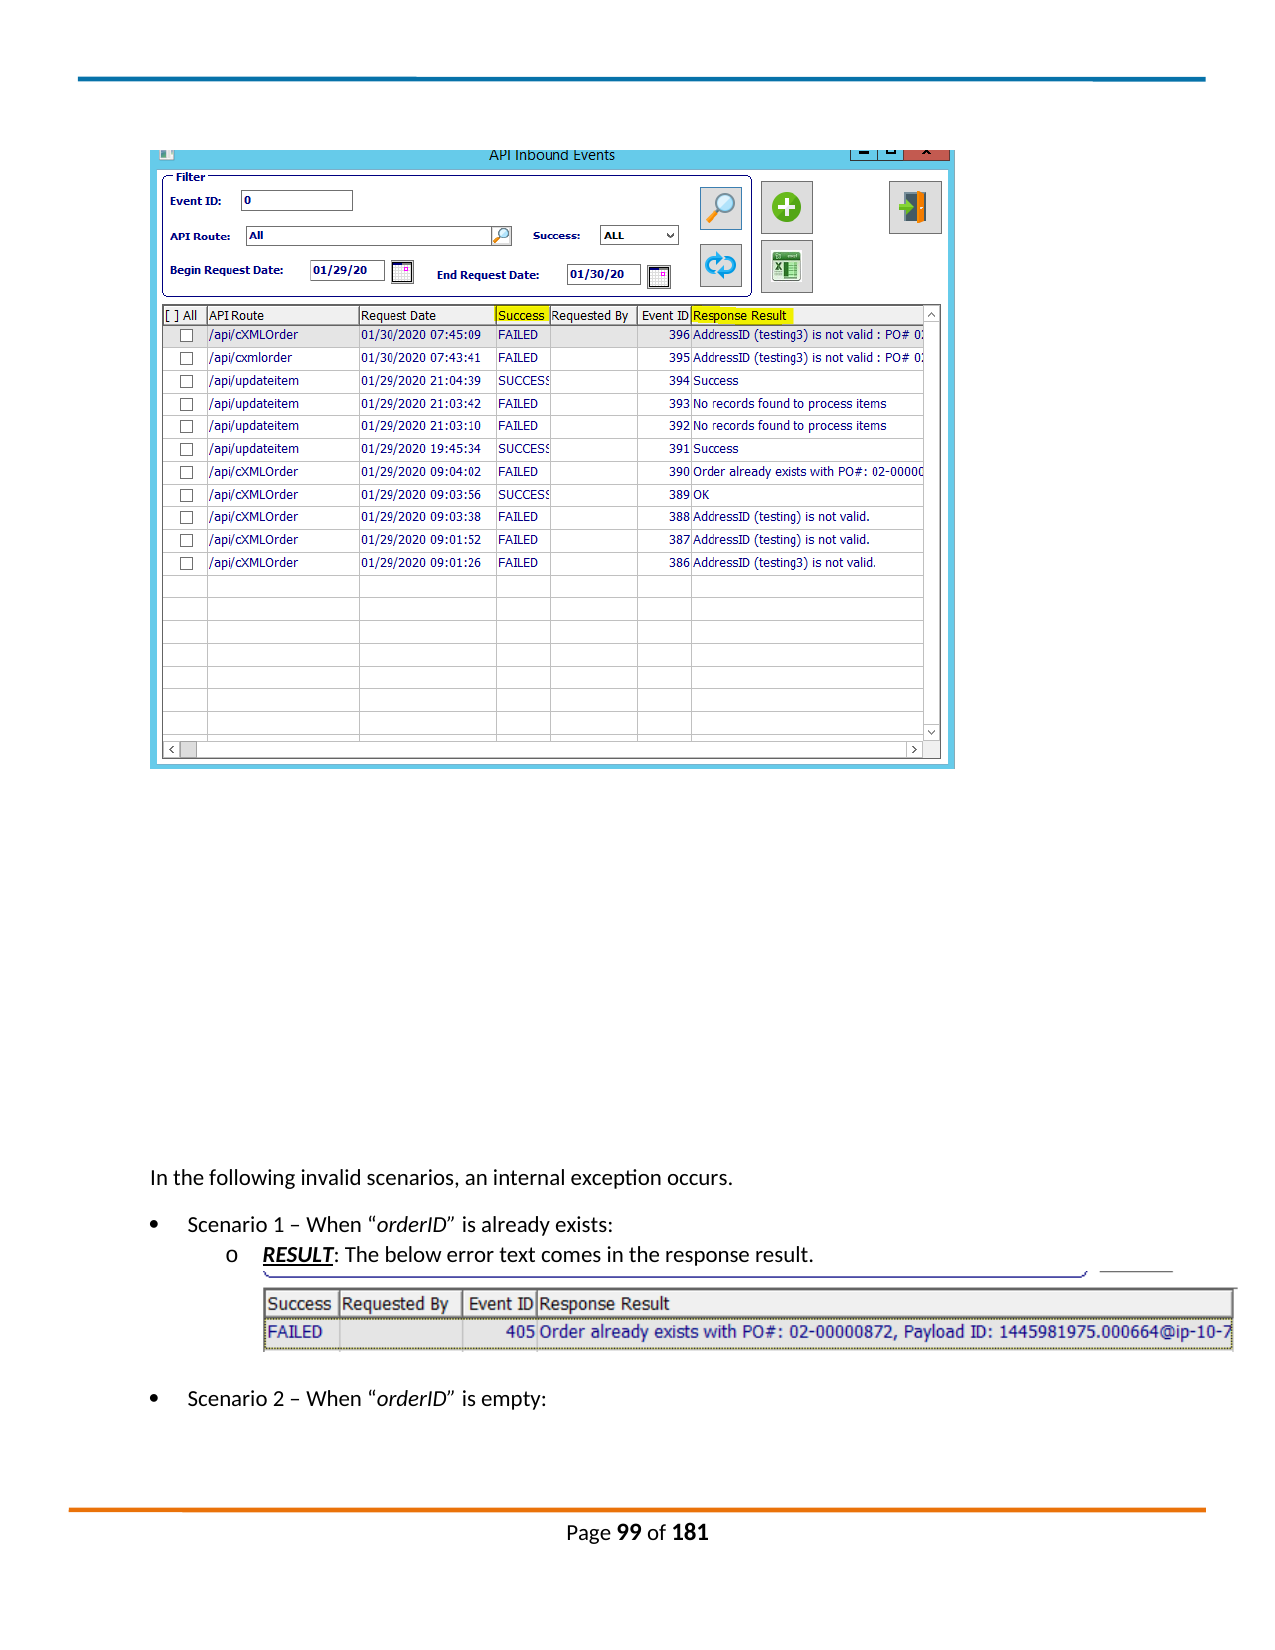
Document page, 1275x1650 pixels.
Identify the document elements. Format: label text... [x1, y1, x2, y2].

picture [150, 150, 955, 769]
list Scenario 2 – When “orderID” is empty: [150, 1384, 1125, 1412]
picture [262, 1271, 1238, 1352]
text In the following invalid scenarios, an internal exception occurs. [150, 1163, 1125, 1191]
list Scenario 1 – When “orderID” is already exists: [150, 1210, 1125, 1238]
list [225, 1240, 1125, 1382]
